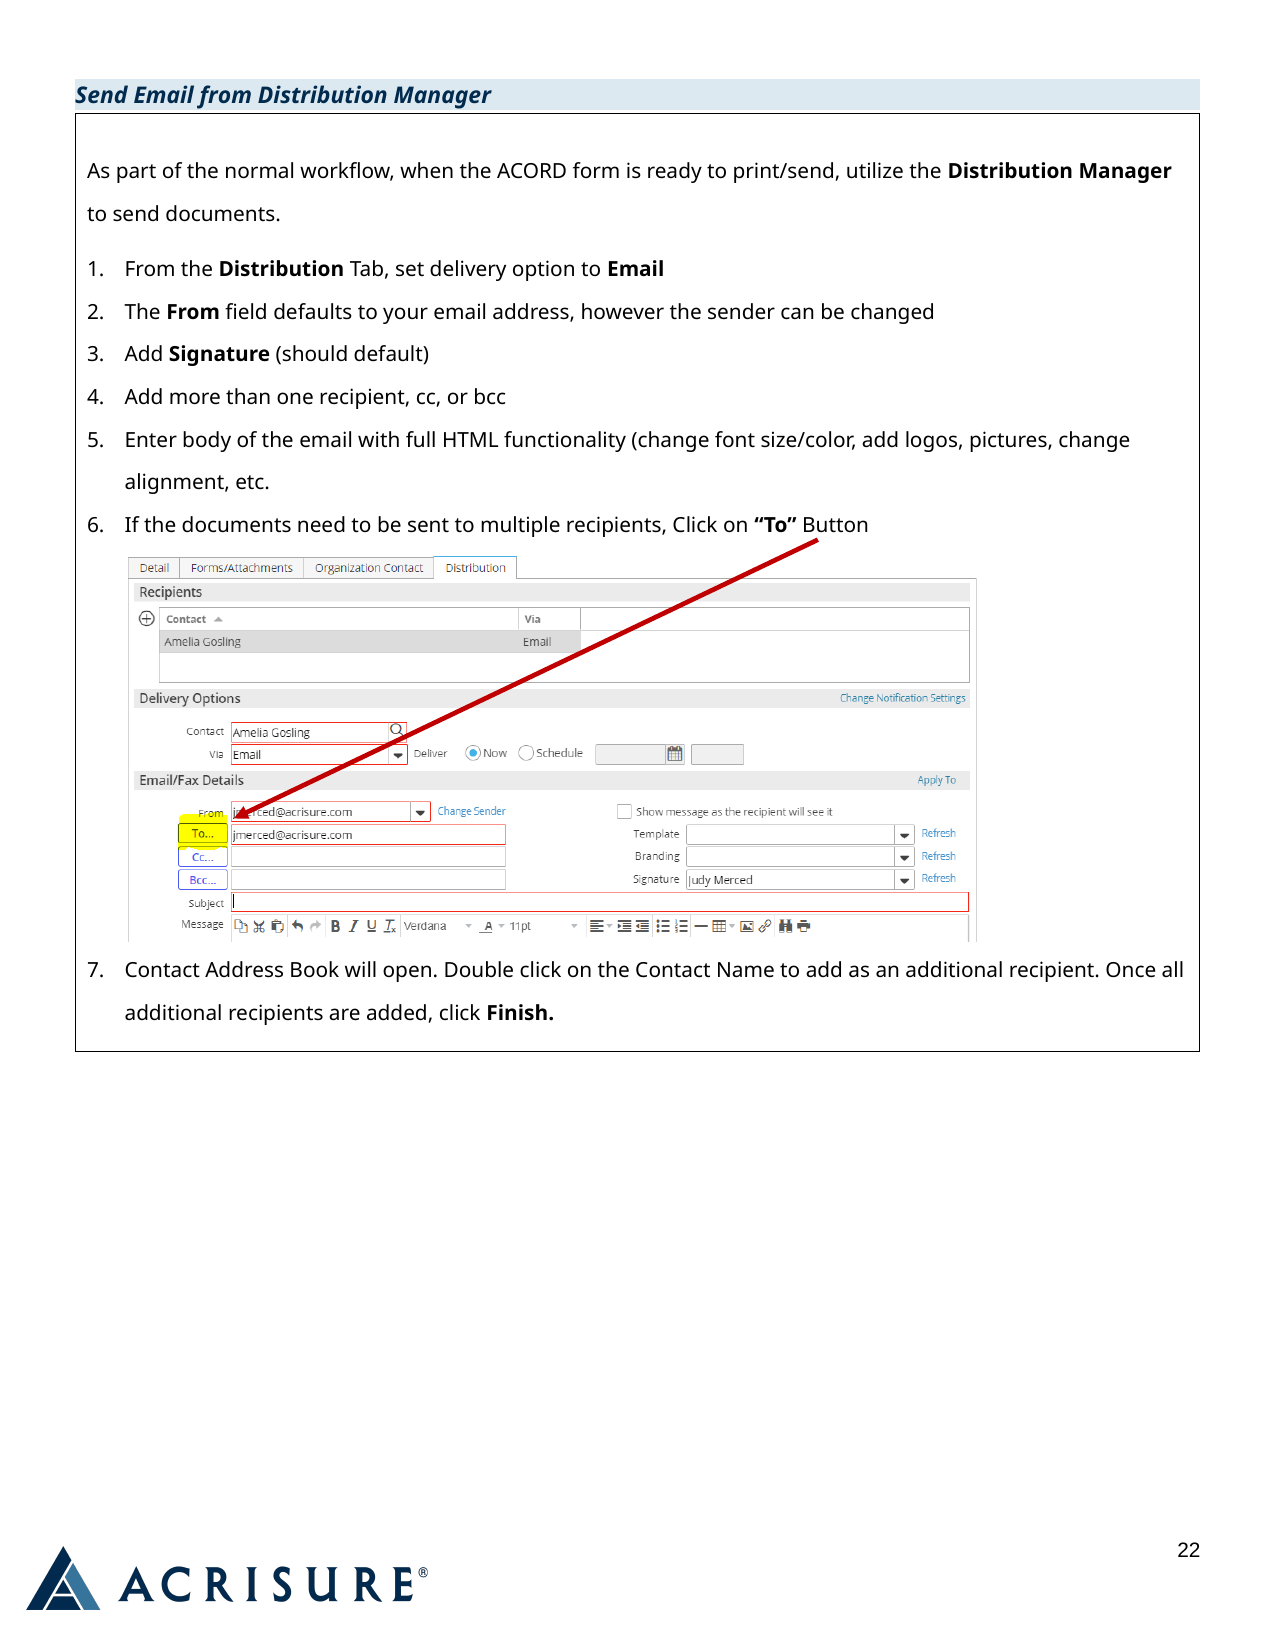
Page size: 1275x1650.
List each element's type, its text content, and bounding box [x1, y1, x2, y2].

table_header As part of the normal workflow, when the ACORD form is ready to print/send, utilize the Distribution Manager to send documents. From the Distribution Tab, set delivery option to Email The From field defaults to your email address, however the sender can be changed Add Signature (should default) Add more than one recipient, cc, or bcc Enter body of the email with full HTML functionality (change font size/color, add logos, pictures, change alignment, etc. If the documents need to be sent to multiple recipients, Click on “To” Button Contact Address Book will open. Double click on the Contact Name to add as an additional recipient. Once all additional recipients are added, click Finish. [76, 114, 1199, 1051]
picture [124, 552, 980, 942]
subtitle Send Email from Distribution Manager [75, 79, 1200, 110]
picture [26, 1546, 428, 1610]
